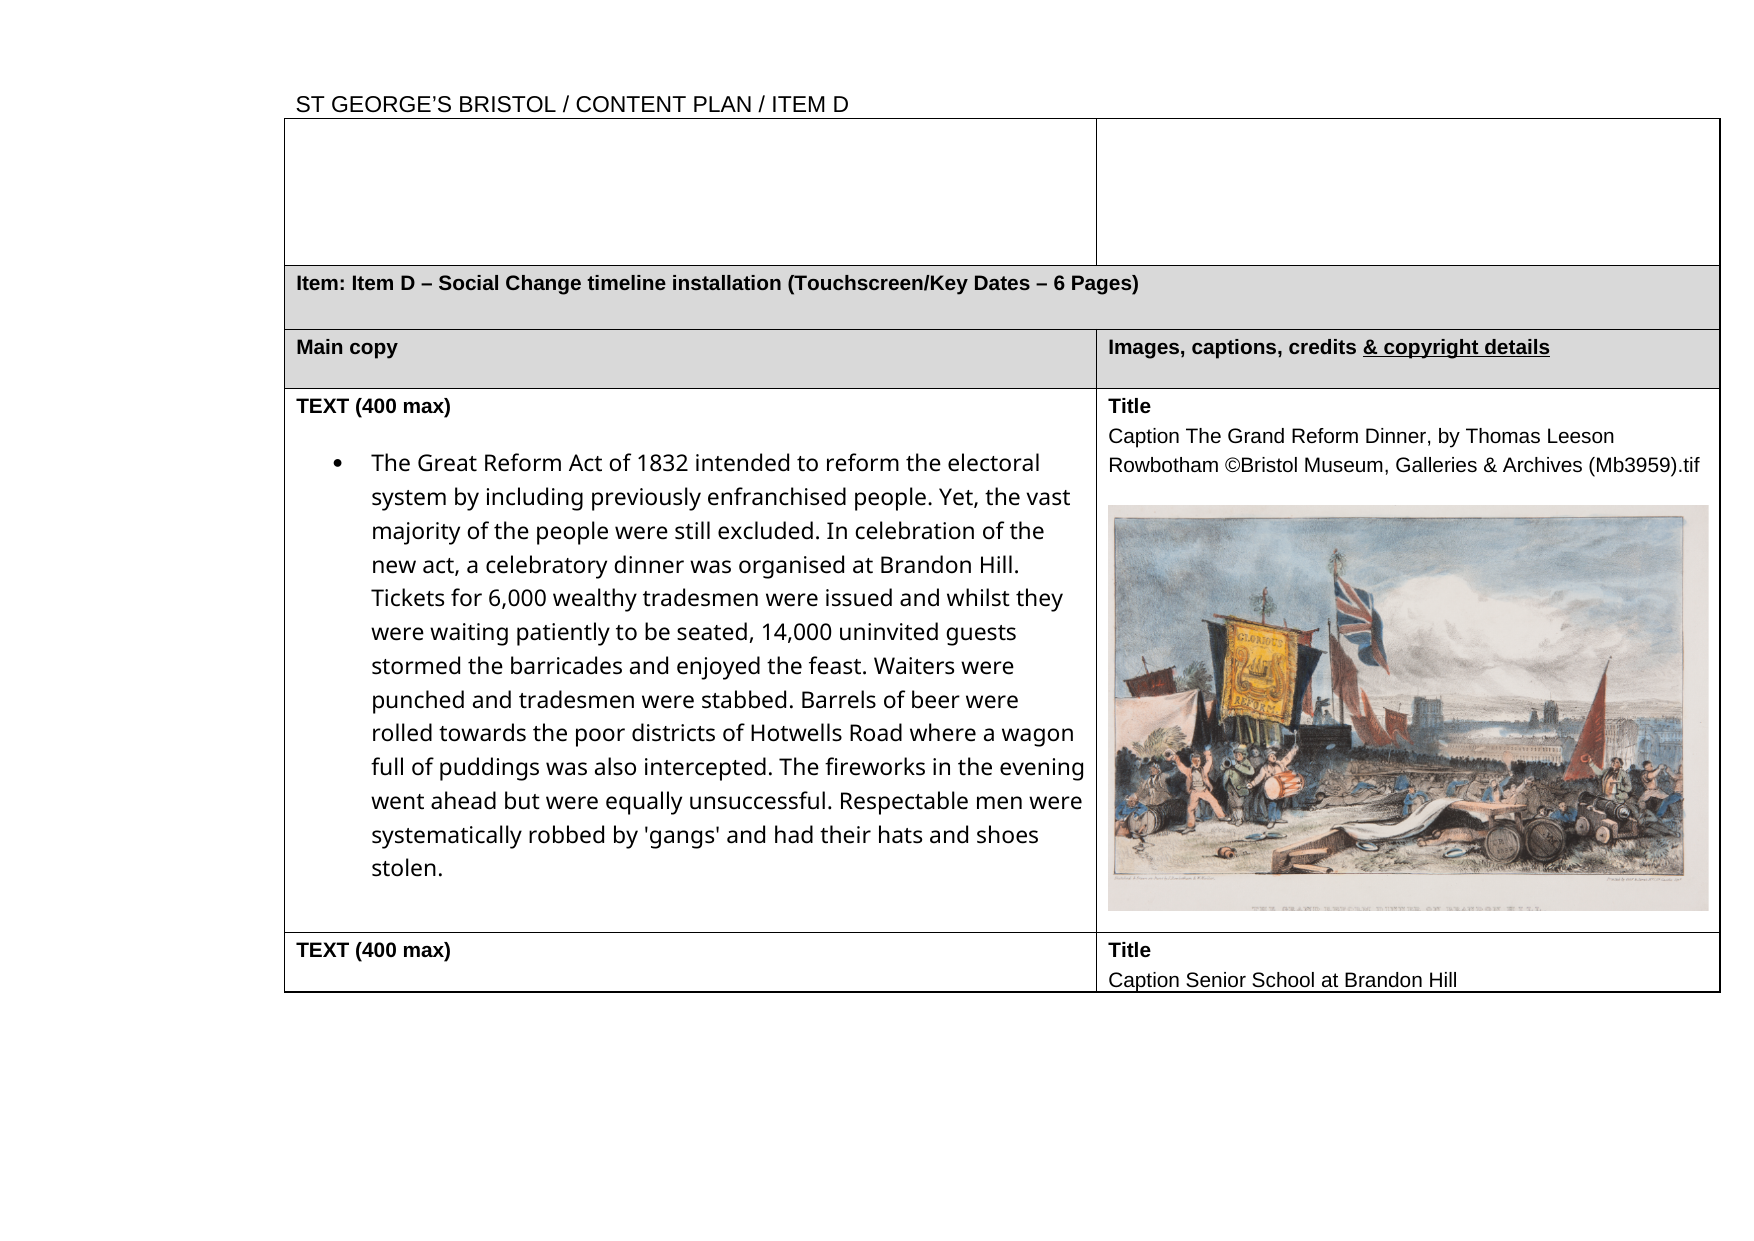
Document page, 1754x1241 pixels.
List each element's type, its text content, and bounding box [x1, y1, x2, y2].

table_cell Main copy [285, 330, 1096, 388]
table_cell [1097, 933, 1719, 991]
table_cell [285, 119, 1096, 265]
table_cell Item: Item D – Social Change timeline installation (Touchscreen/Key Dates – 6 Pages) [285, 266, 1719, 329]
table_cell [1097, 119, 1719, 265]
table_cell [285, 933, 1096, 991]
picture [1108, 505, 1709, 911]
table_cell Title Caption The Grand Reform Dinner, by Thomas Leeson Rowbotham ©Bristol Museum, Galleries & Archives (Mb3959).tif [1097, 389, 1719, 932]
table_cell Images, captions, credits & copyright details [1097, 330, 1719, 388]
table_cell TEXT (400 max) The Great Reform Act of 1832 intended to reform the electoral system by including previously enfranchised people. Yet, the vast majority of the people were still excluded. In celebration of the new act, a celebratory dinner was organised at Brandon Hill. Tickets for 6,000 wealthy tradesmen were issued and whilst they were waiting patiently to be seated, 14,000 uninvited guests stormed the barricades and enjoyed the feast. Waiters were punched and tradesmen were stabbed. Barrels of beer were rolled towards the poor districts of Hotwells Road where a wagon full of puddings was also intercepted. The fireworks in the evening went ahead but were equally unsuccessful. Respectable men were systematically robbed by 'gangs' and had their hats and shoes stolen. [285, 389, 1096, 932]
